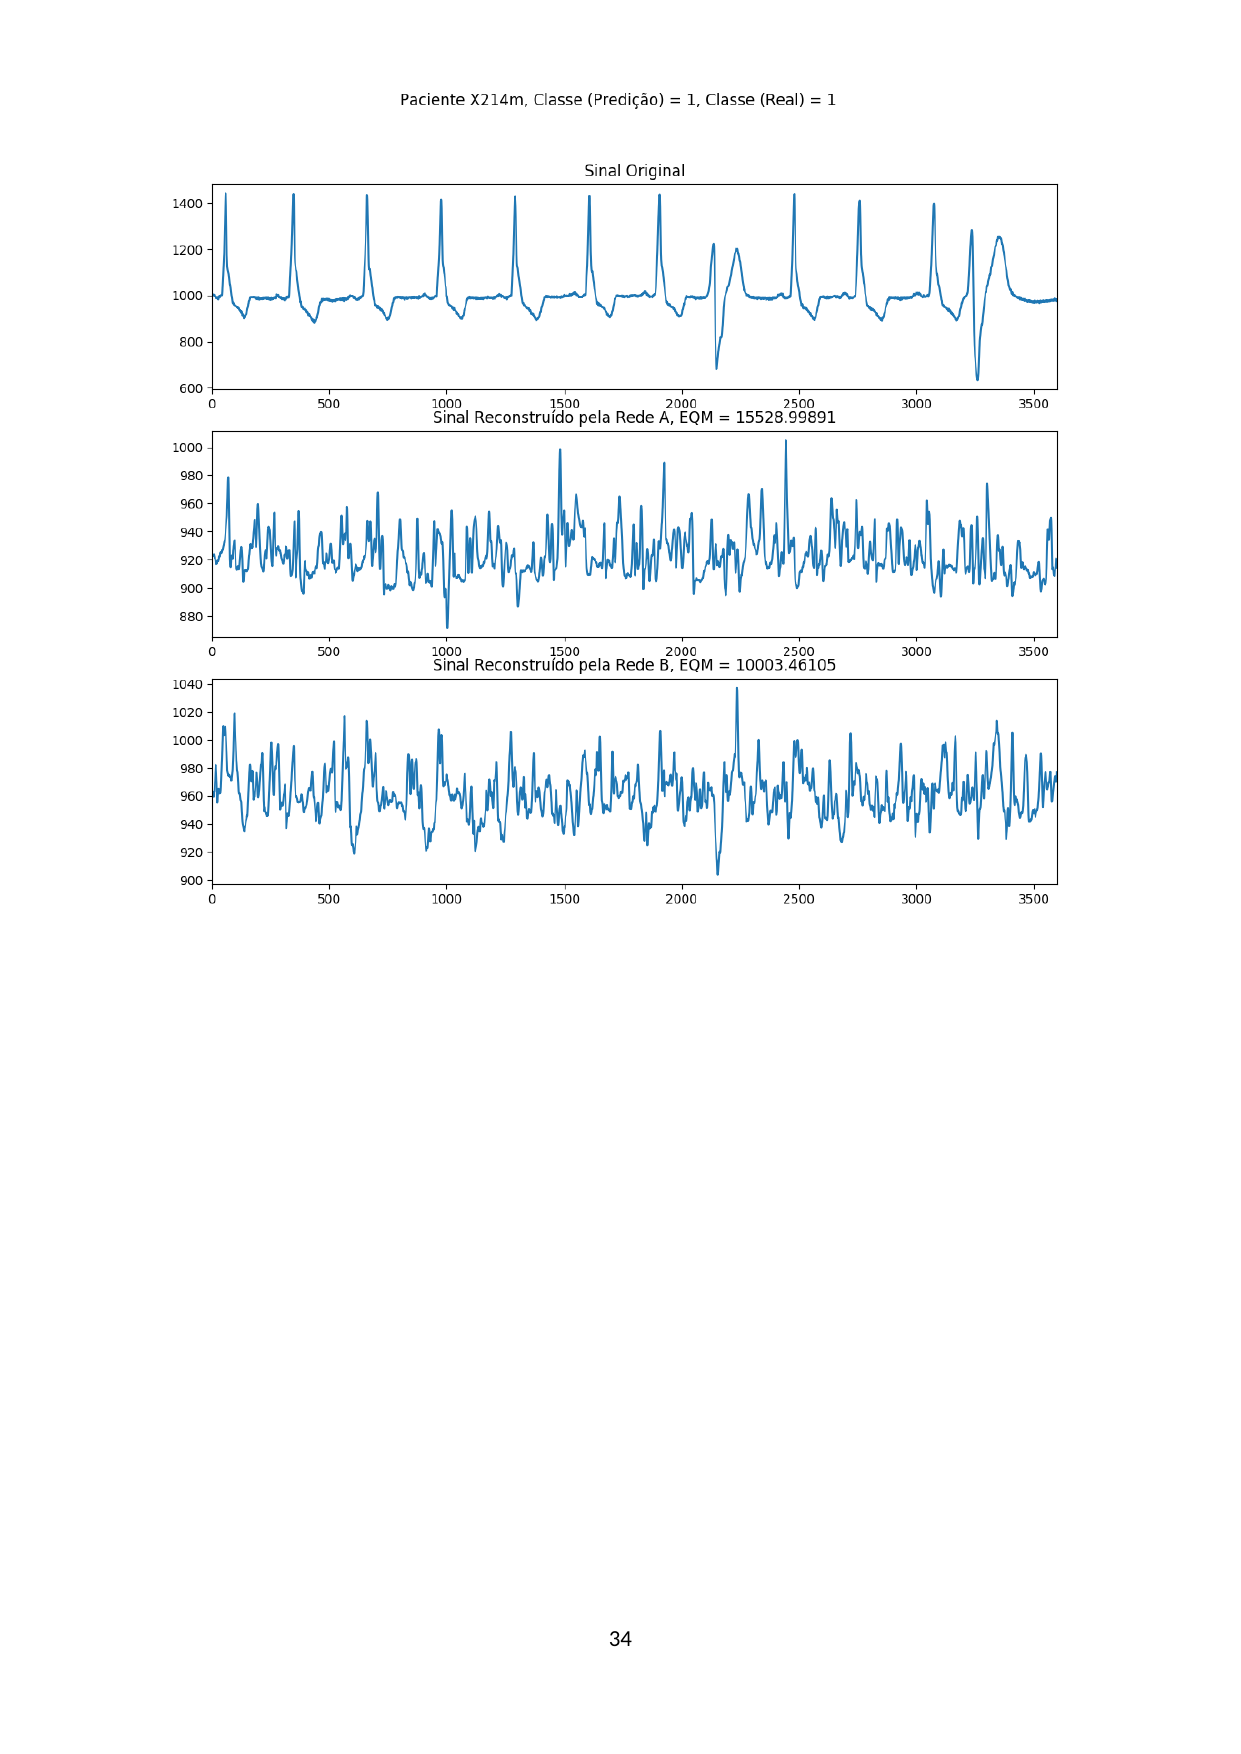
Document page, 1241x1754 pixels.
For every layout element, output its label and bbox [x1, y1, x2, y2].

picture [75, 75, 1166, 984]
